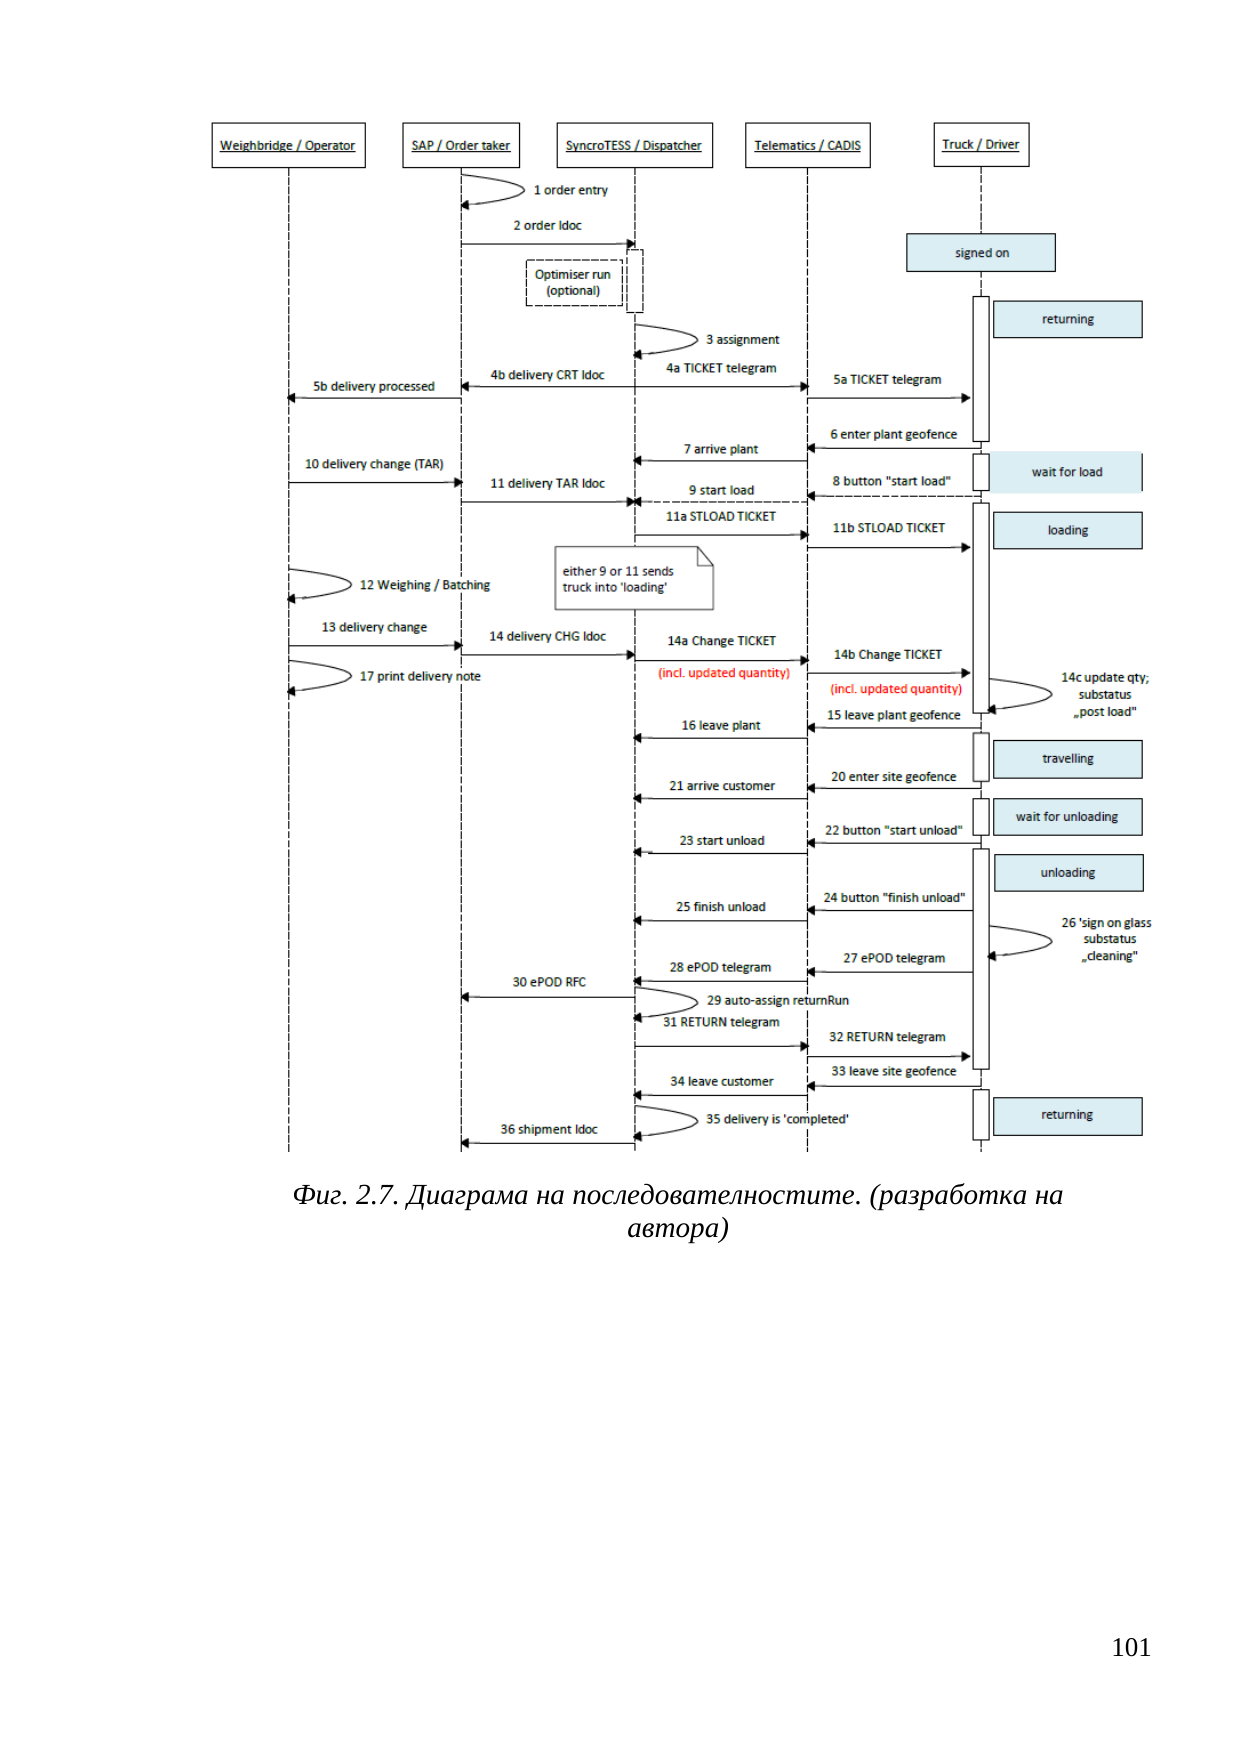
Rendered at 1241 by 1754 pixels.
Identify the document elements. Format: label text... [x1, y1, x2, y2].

picture [206, 118, 1152, 1152]
title Фиг. 2.7. Диаграма на последователностите. (разработка на автора) [266, 1177, 1092, 1244]
